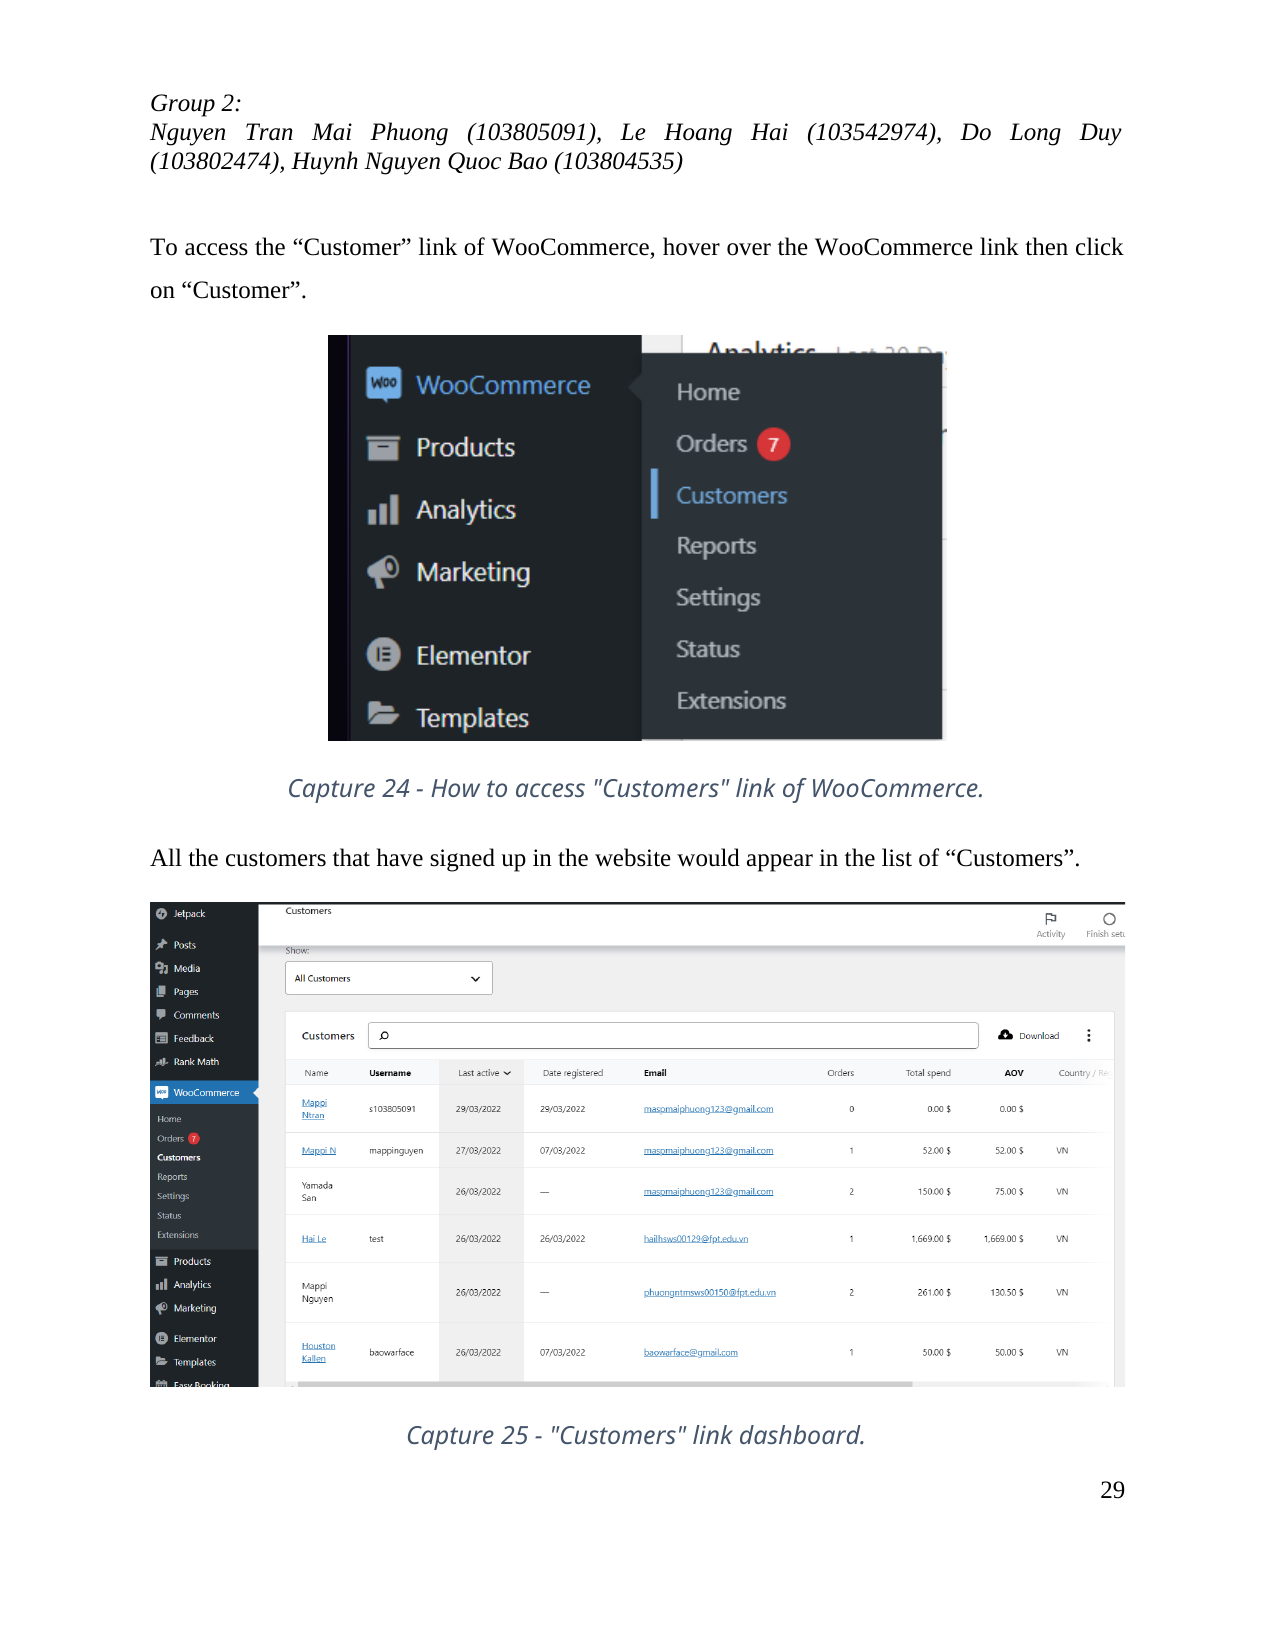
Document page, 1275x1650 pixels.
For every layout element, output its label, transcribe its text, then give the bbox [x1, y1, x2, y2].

picture [150, 902, 1125, 1387]
picture [328, 335, 947, 741]
text Capture 25 - "Customers" link dashboard. [150, 1417, 1125, 1451]
text All the customers that have signed up in the website would appear in the list of “Customers”. [150, 843, 1125, 872]
text To access the “Customer” link of WooCommerce, hover over the WooCommerce link then click on “Customer”. [150, 232, 1125, 304]
text Capture 24 - How to access "Customers" link of WooCommerce. [150, 771, 1125, 805]
